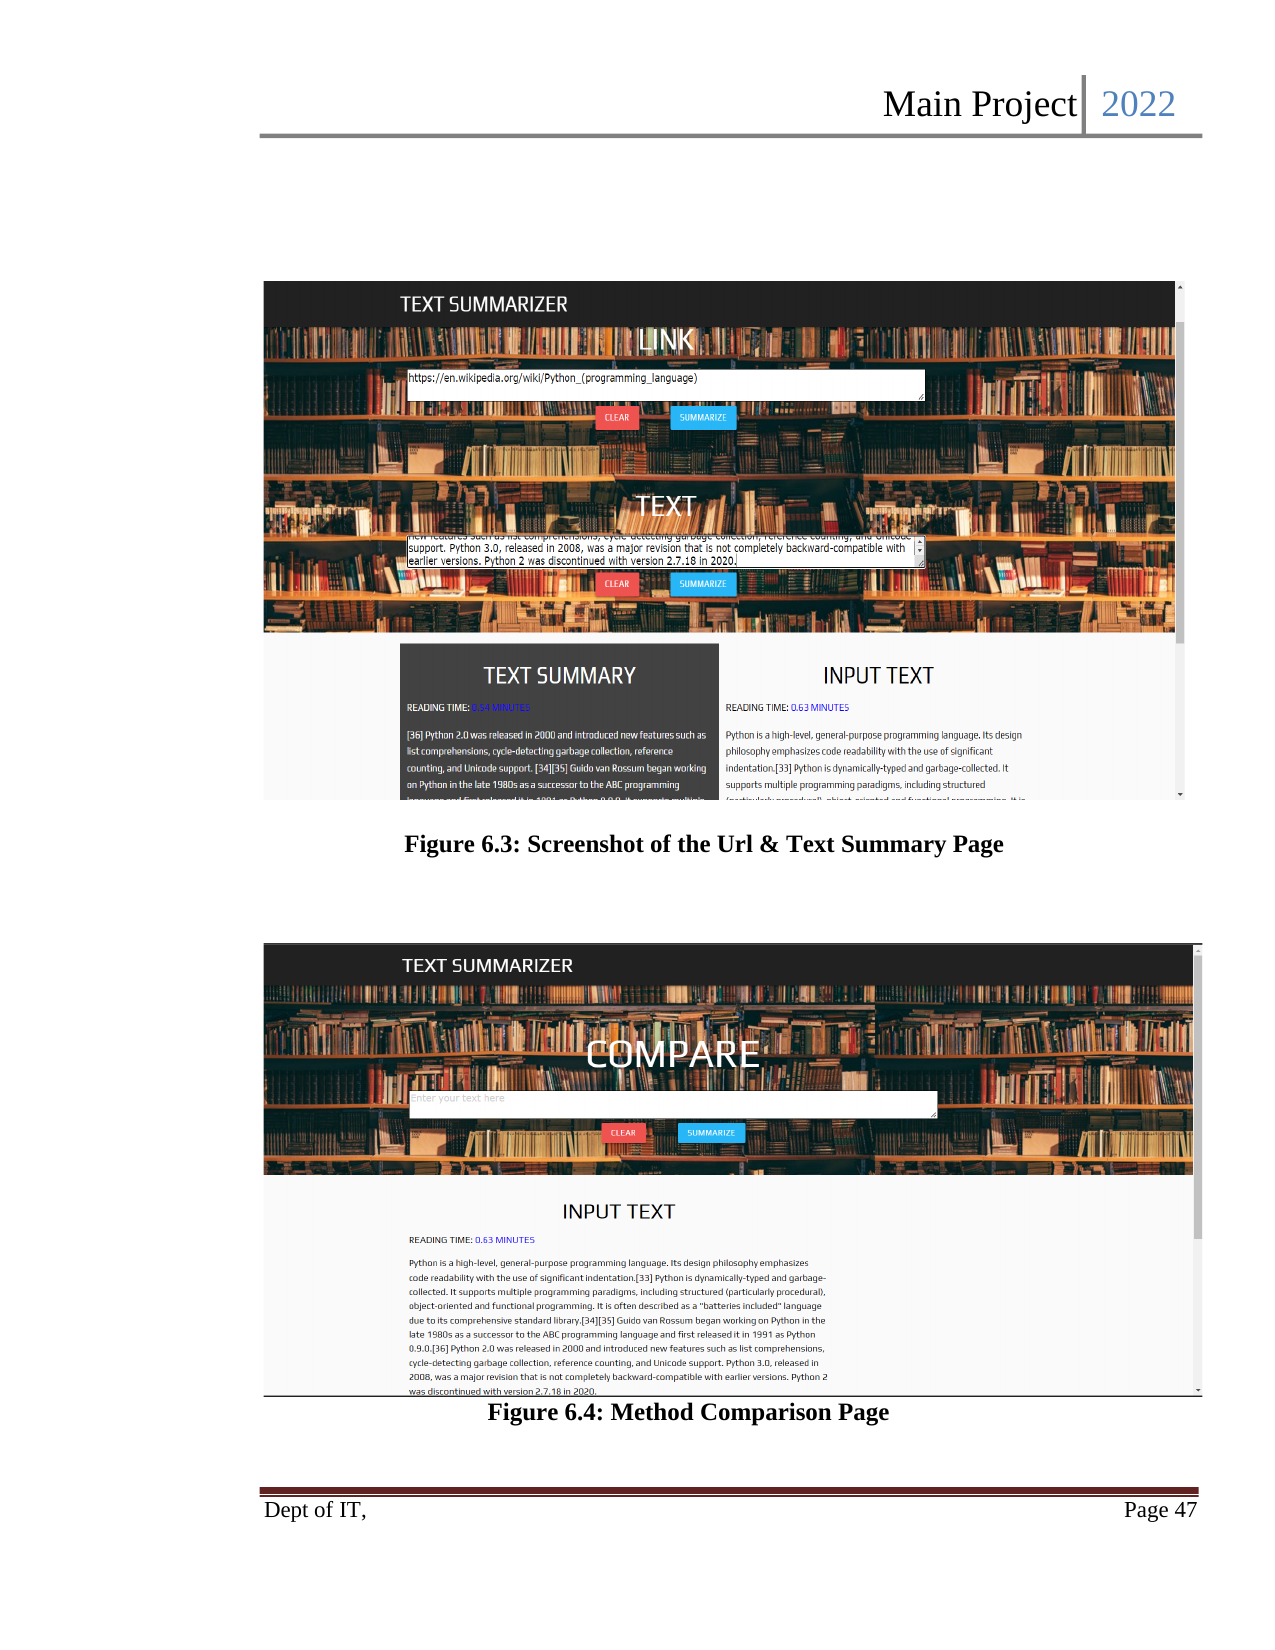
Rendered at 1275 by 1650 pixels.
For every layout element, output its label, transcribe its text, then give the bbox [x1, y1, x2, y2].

picture [263, 943, 1203, 1397]
picture [263, 281, 1185, 800]
text Figure 6.3: Screenshot of the Url & Text Summary Page [265, 829, 1061, 857]
